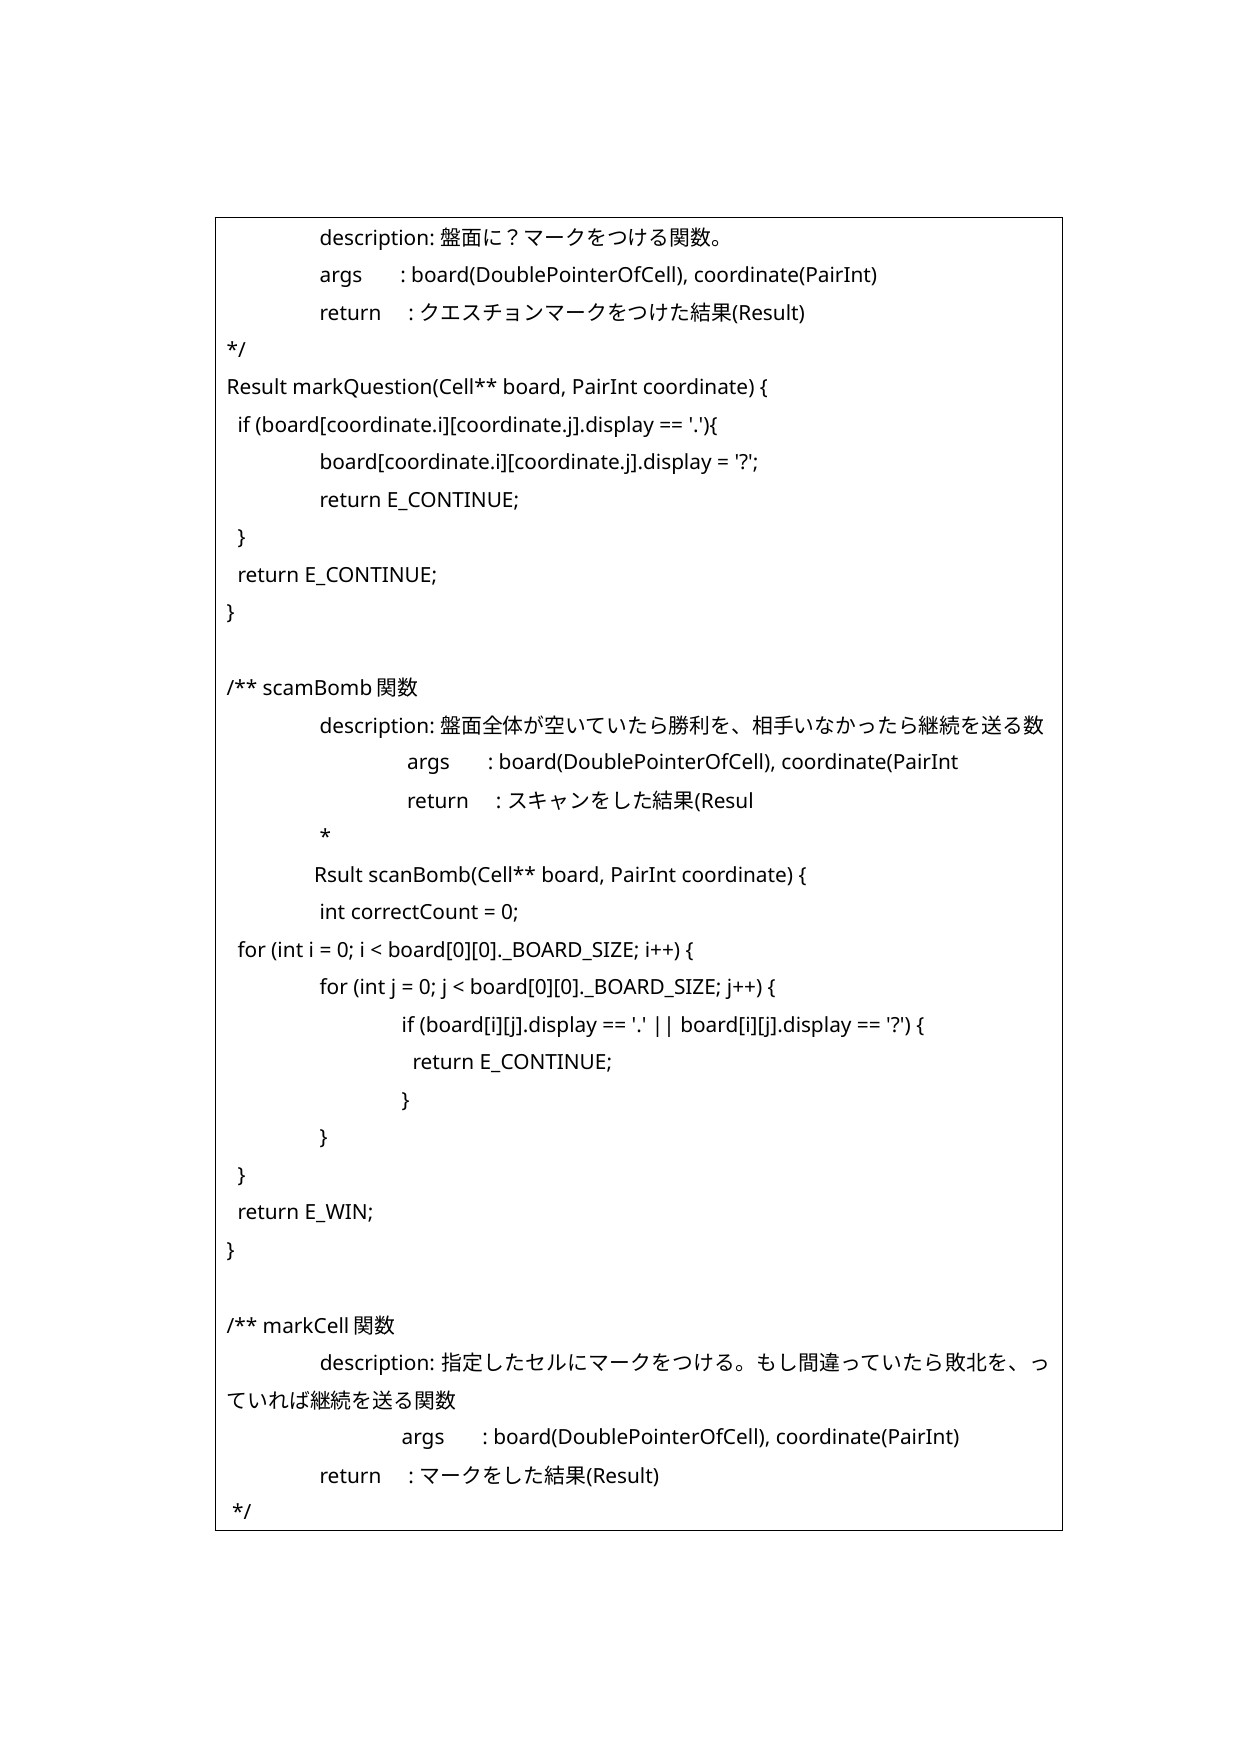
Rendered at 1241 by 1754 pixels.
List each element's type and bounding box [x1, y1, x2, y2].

table_header [216, 218, 1062, 1530]
